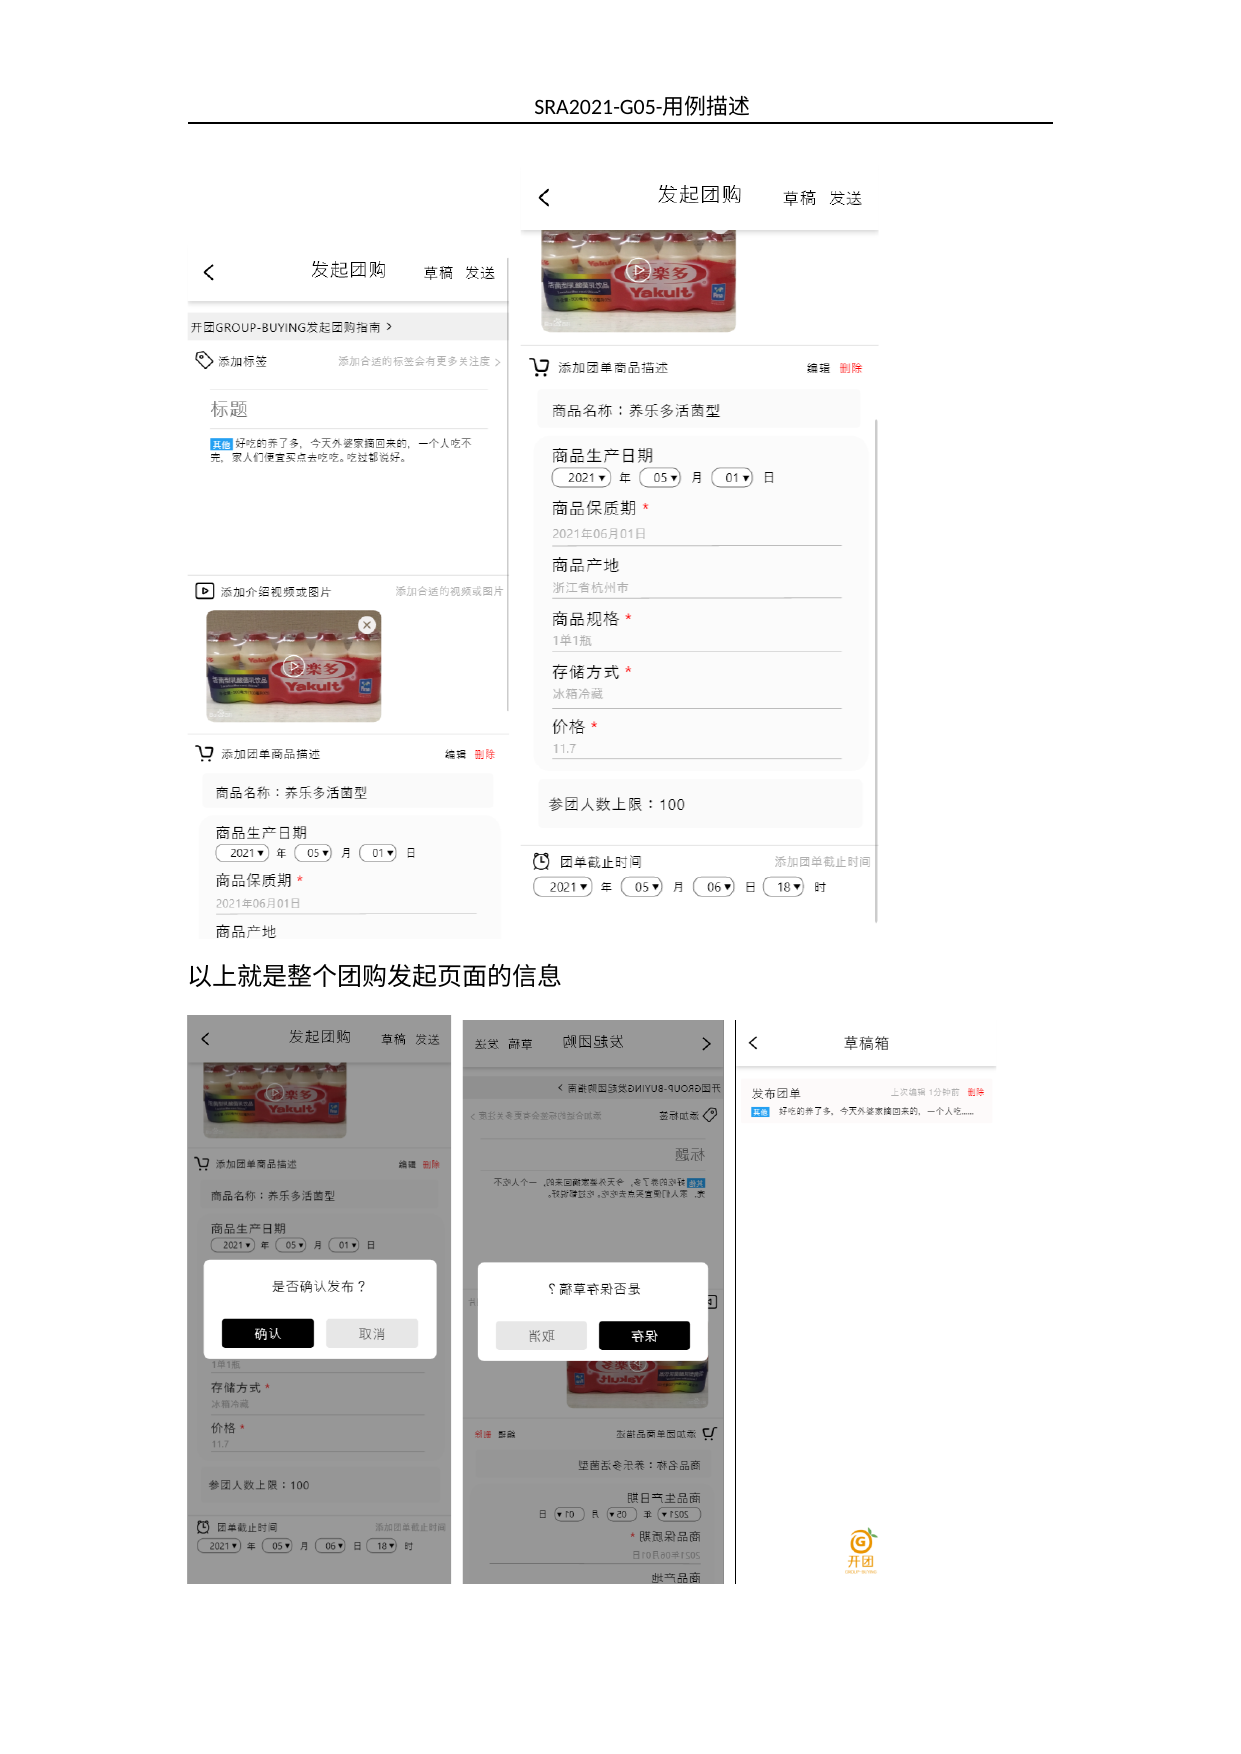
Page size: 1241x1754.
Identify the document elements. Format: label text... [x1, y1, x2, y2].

picture [462, 1020, 724, 1584]
text 以上就是整个团购发起页面的信息 [187, 942, 1053, 1007]
picture [187, 243, 510, 939]
picture [187, 1015, 452, 1584]
picture [520, 165, 879, 939]
picture [735, 1020, 997, 1584]
